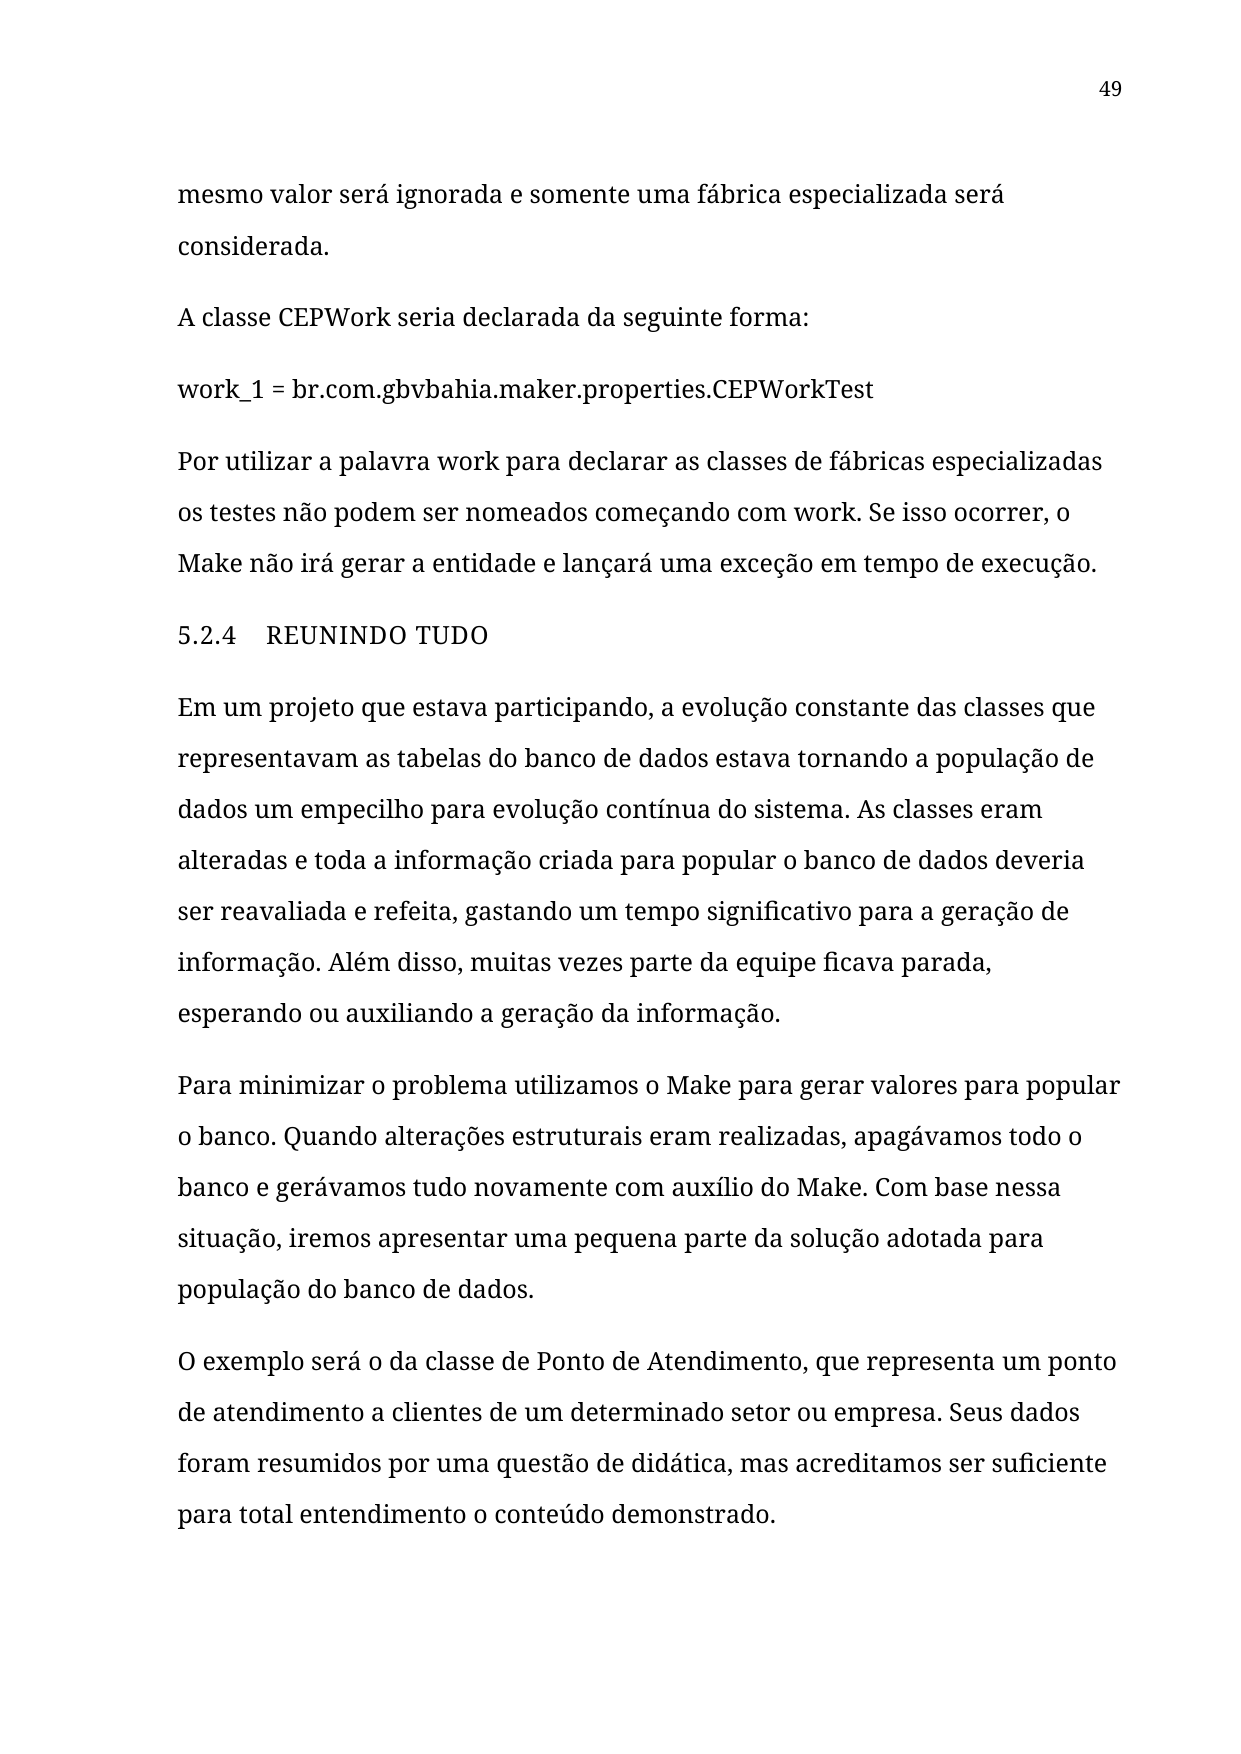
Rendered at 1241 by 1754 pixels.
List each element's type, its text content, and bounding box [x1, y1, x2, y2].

text Por utilizar a palavra work para declarar as classes de fábricas especializadas os testes não podem ser nomeados começando com work. Se isso ocorrer, o Make não irá gerar a entidade e lançará uma exceção em tempo de execução. [177, 444, 1122, 580]
text Para minimizar o problema utilizamos o Make para gerar valores para popular o banco. Quando alterações estruturais eram realizadas, apagávamos todo o banco e gerávamos tudo novamente com auxílio do Make. Com base nessa situação, iremos apresentar uma pequena parte da solução adotada para população do banco de dados. [177, 1068, 1122, 1306]
subtitle Reunindo tudo [177, 618, 1122, 652]
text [177, 177, 1122, 262]
text work_1 = br.com.gbvbahia.maker.properties.CEPWorkTest [177, 372, 1122, 406]
text A classe CEPWork seria declarada da seguinte forma: [177, 300, 1122, 334]
text Em um projeto que estava participando, a evolução constante das classes que representavam as tabelas do banco de dados estava tornando a população de dados um empecilho para evolução contínua do sistema. As classes eram alteradas e toda a informação criada para popular o banco de dados deveria ser reavaliada e refeita, gastando um tempo significativo para a geração de informação. Além disso, muitas vezes parte da equipe ficava parada, esperando ou auxiliando a geração da informação. [177, 690, 1122, 1030]
text O exemplo será o da classe de Ponto de Atendimento, que representa um ponto de atendimento a clientes de um determinado setor ou empresa. Seus dados foram resumidos por uma questão de didática, mas acreditamos ser suficiente para total entendimento o conteúdo demonstrado. [177, 1344, 1122, 1531]
